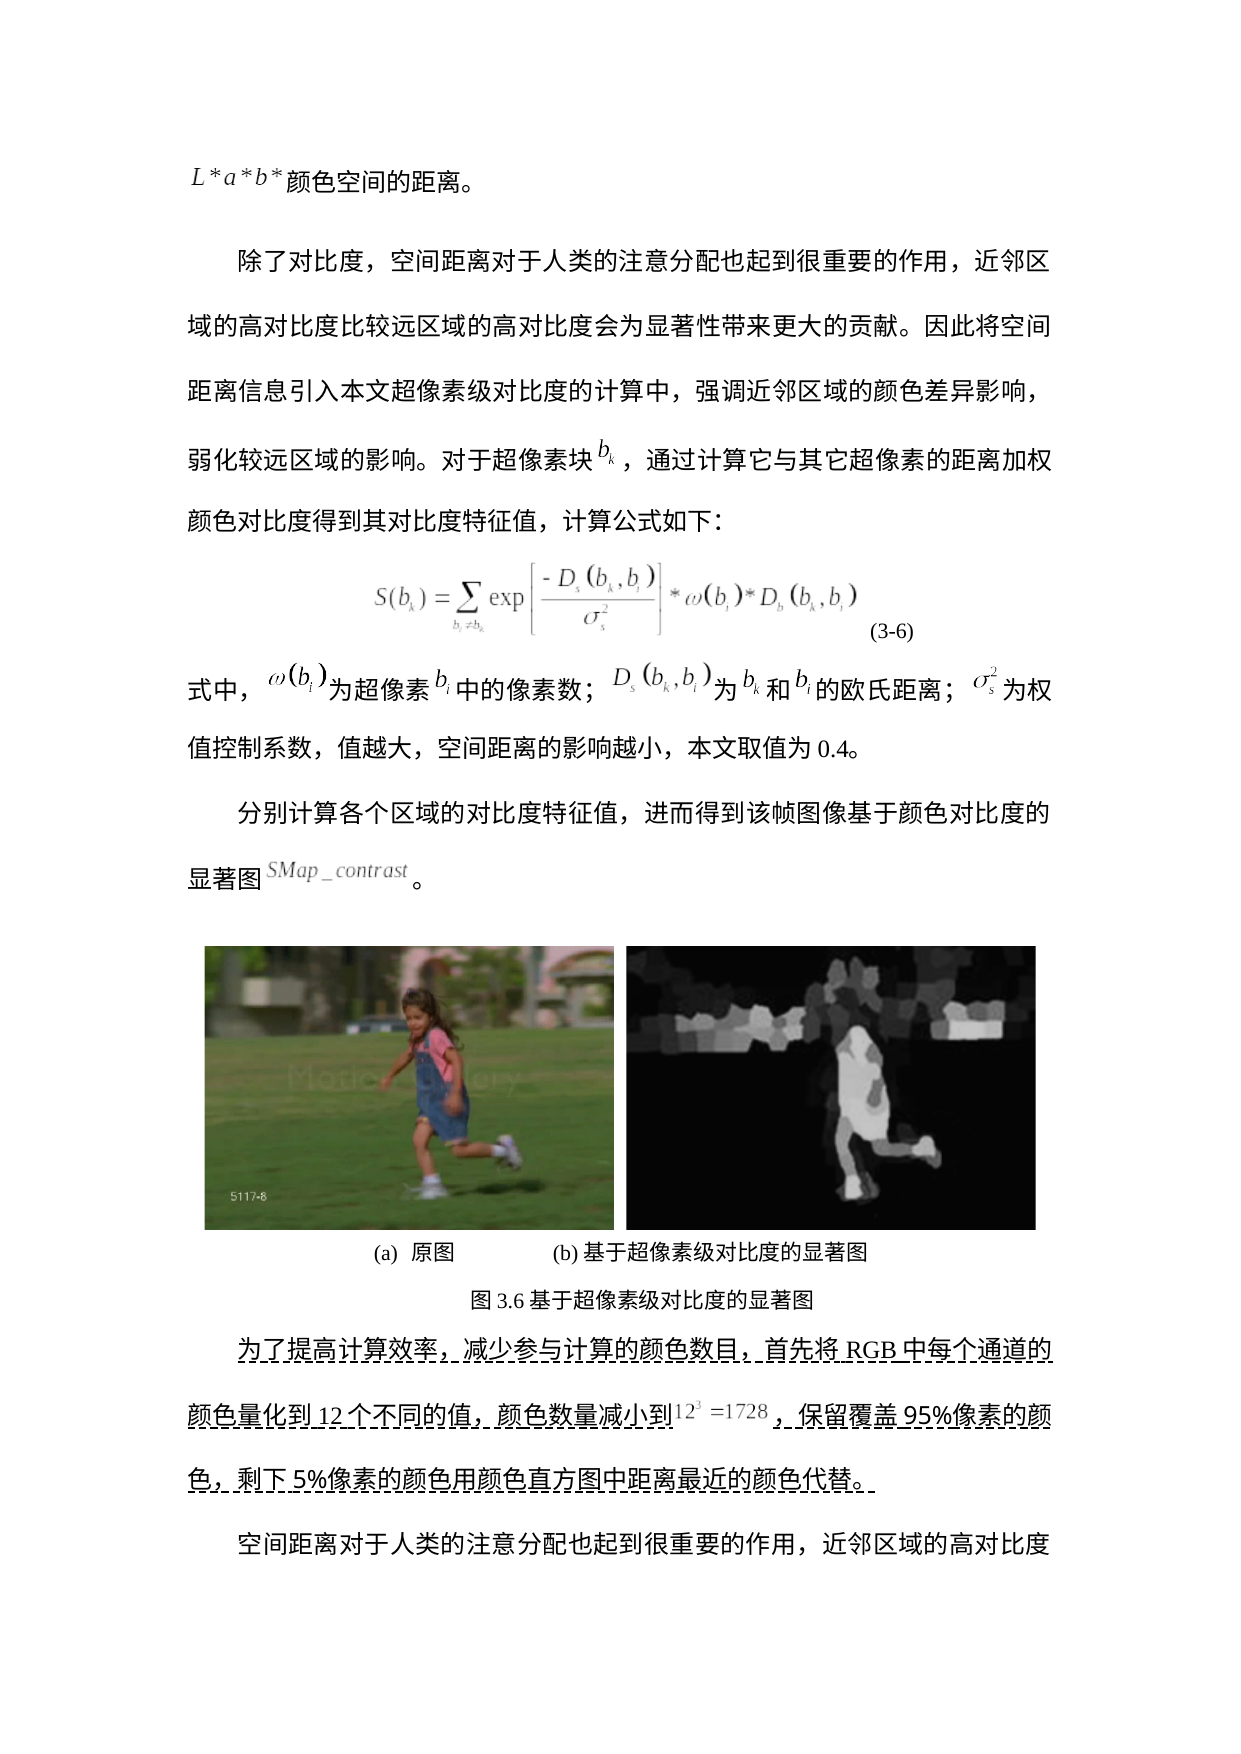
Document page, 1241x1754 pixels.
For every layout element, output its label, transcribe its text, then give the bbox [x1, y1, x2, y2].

text (3-6) [187, 552, 1053, 649]
list 原图 (b) 基于超像素级对比度的显著图 [373, 1234, 1053, 1267]
text 为了提高计算效率，减少参与计算的颜色数目，首先将RGB中每个通道的颜色量化到12个不同的值，颜色数量减小到，保留覆盖95%像素的颜色，剩下5%像素的颜色用颜色直方图中距离最近的颜色代替。 [187, 1315, 1053, 1510]
text 分别计算各个区域的对比度特征值，进而得到该帧图像基于颜色对比度的显著图。 [187, 779, 1053, 909]
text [187, 1510, 1053, 1575]
picture [204, 946, 614, 1230]
text 图3.6 基于超像素级对比度的显著图 [187, 1283, 1053, 1315]
text 式中，为超像素中的像素数；为和的欧氏距离；为权值控制系数，值越大，空间距离的影响越小，本文取值为0.4。 [187, 649, 1053, 779]
picture [626, 946, 1036, 1230]
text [187, 162, 1053, 227]
text 除了对比度，空间距离对于人类的注意分配也起到很重要的作用，近邻区域的高对比度比较远区域的高对比度会为显著性带来更大的贡献。因此将空间距离信息引入本文超像素级对比度的计算中，强调近邻区域的颜色差异影响，弱化较远区域的影响。对于超像素块，通过计算它与其它超像素的距离加权颜色对比度得到其对比度特征值，计算公式如下： [187, 227, 1053, 552]
